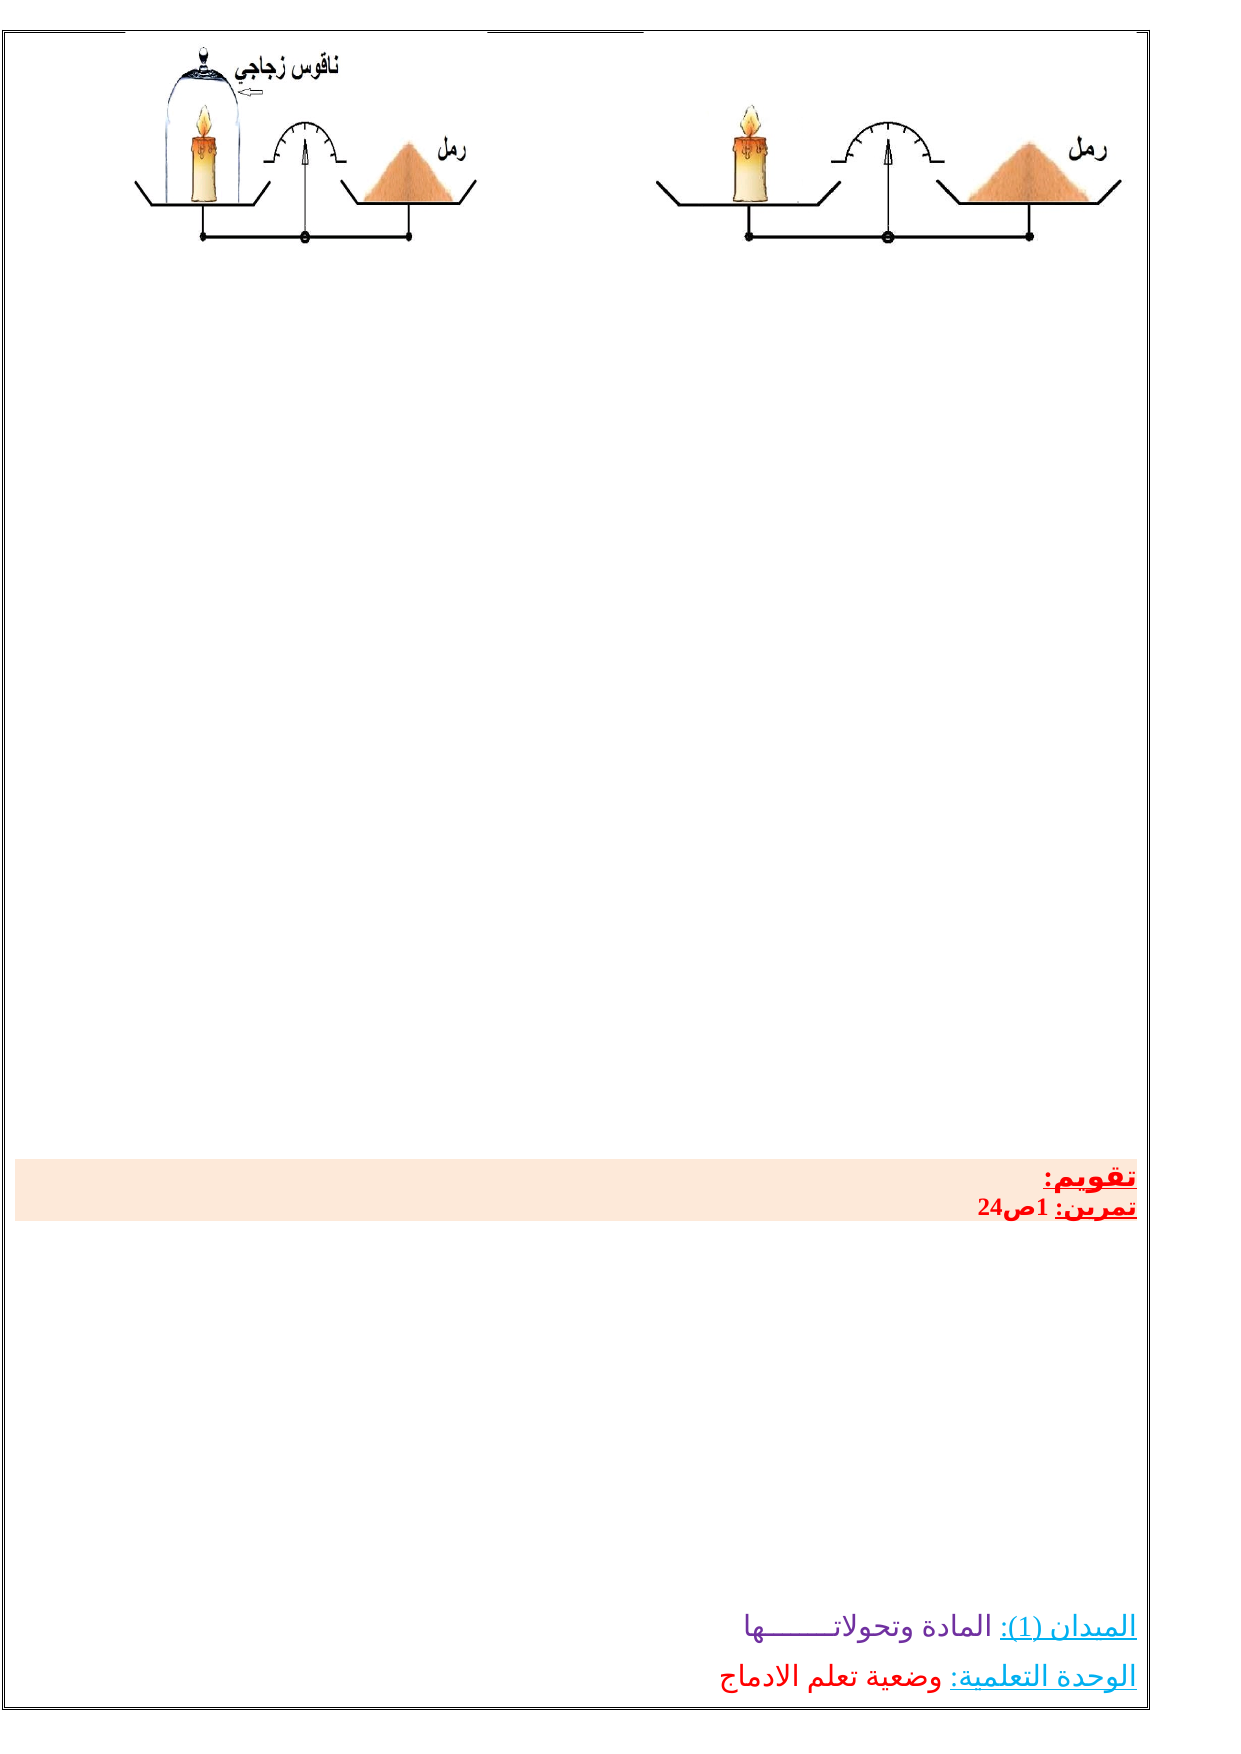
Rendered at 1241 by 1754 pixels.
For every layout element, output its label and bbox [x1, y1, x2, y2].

table_header [5, 33, 1147, 1707]
picture [125, 32, 488, 247]
picture [643, 32, 1137, 247]
